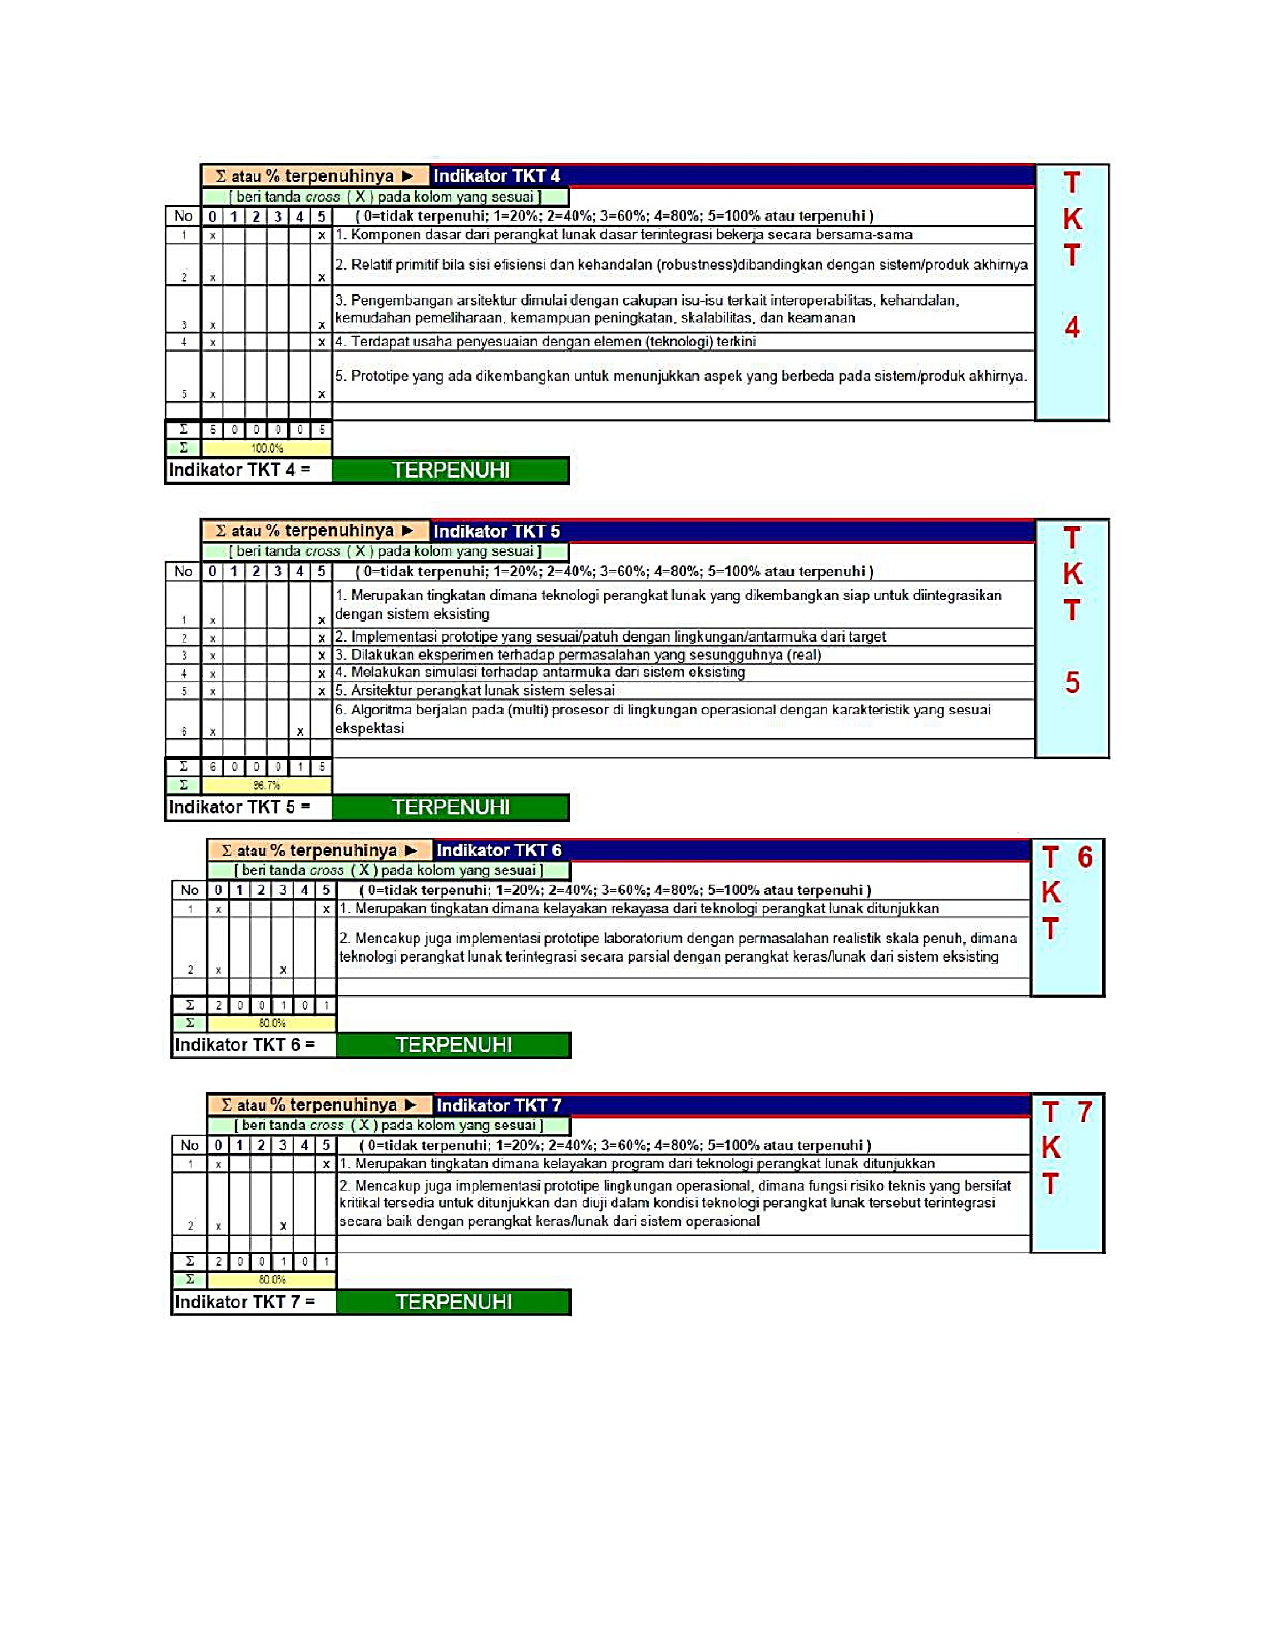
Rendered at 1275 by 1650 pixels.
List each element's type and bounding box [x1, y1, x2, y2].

picture [153, 150, 1121, 1322]
